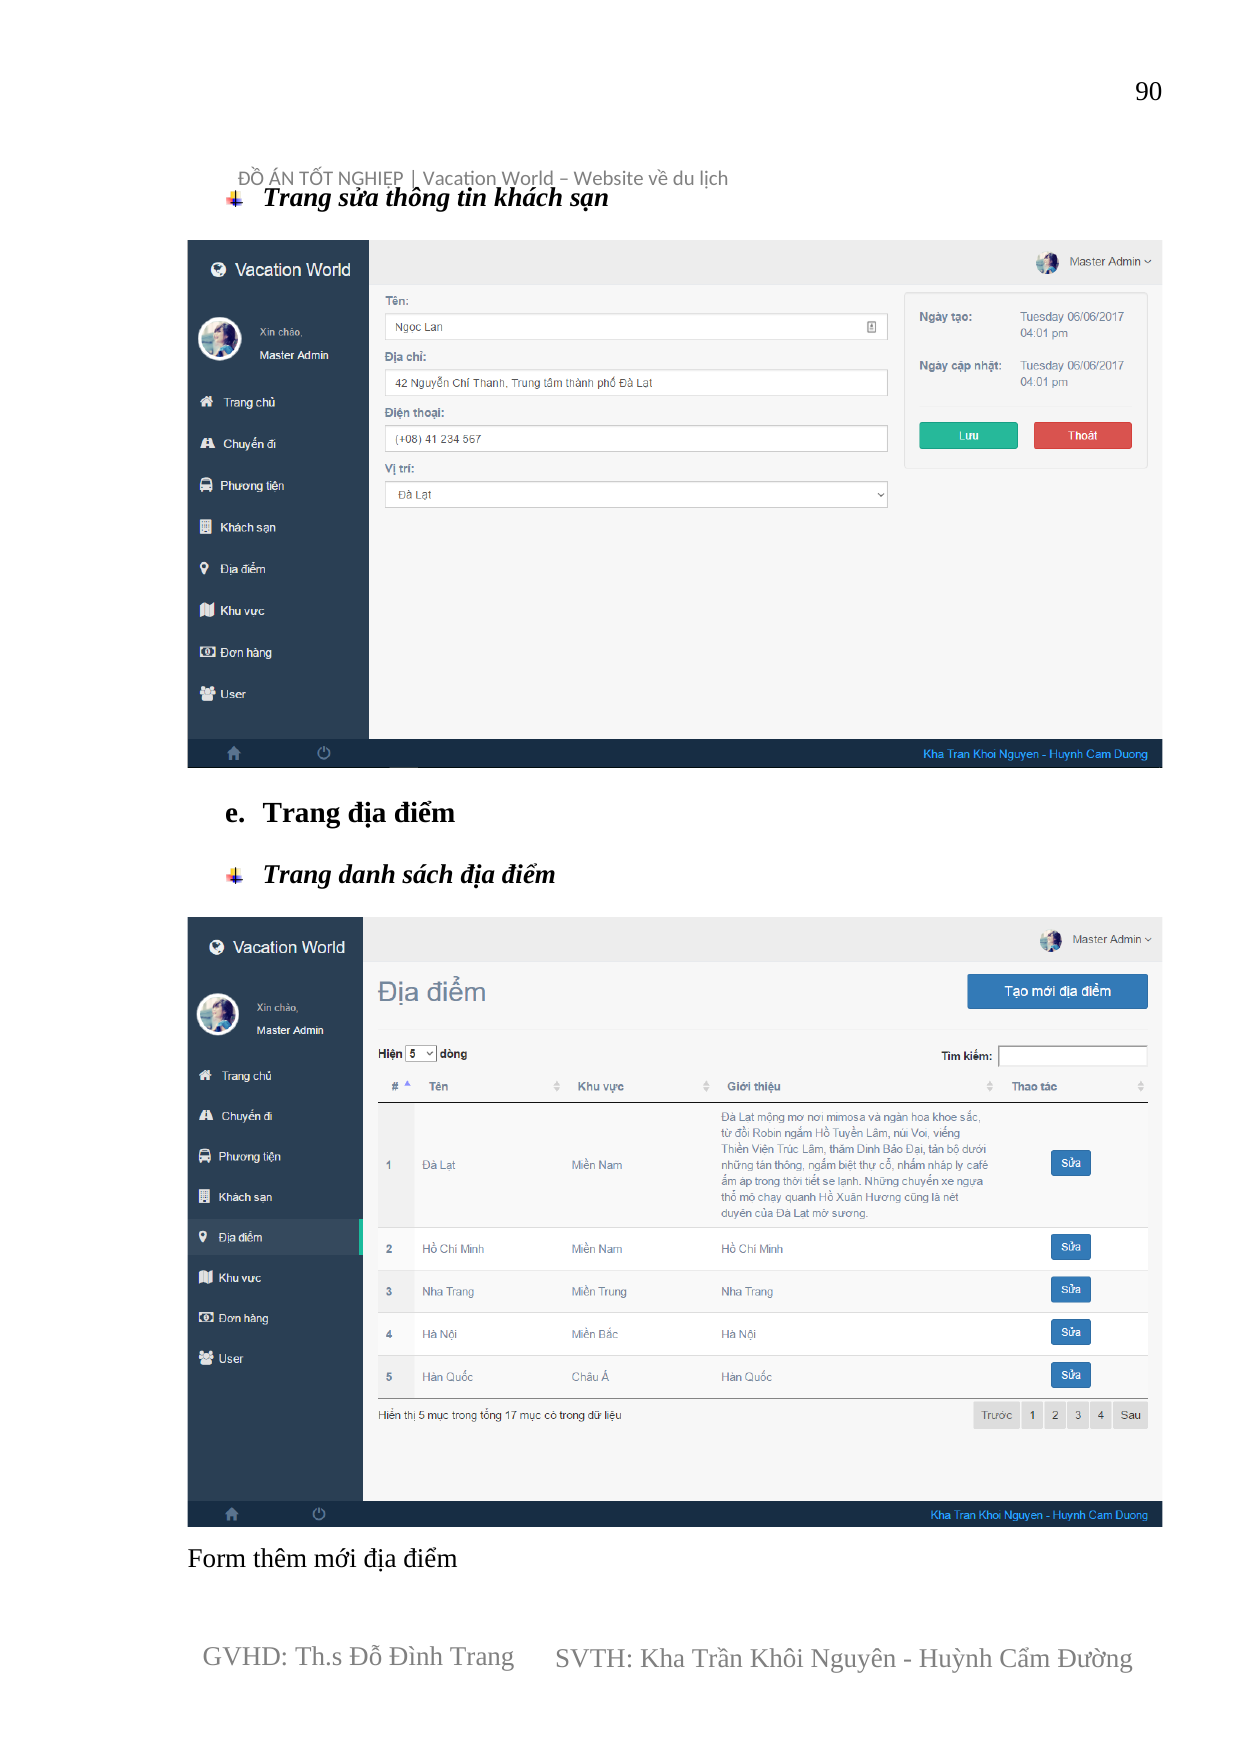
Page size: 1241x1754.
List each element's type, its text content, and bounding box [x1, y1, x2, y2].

text Form thêm mới địa điểm [187, 1527, 1162, 1573]
picture [187, 917, 1163, 1527]
text Trang danh sách địa điểm [225, 858, 1162, 889]
picture [226, 189, 243, 207]
picture [187, 240, 1163, 768]
text Trang địa điểm [225, 795, 1162, 829]
text Trang sửa thông tin khách sạn [225, 181, 1162, 212]
picture [226, 866, 243, 884]
